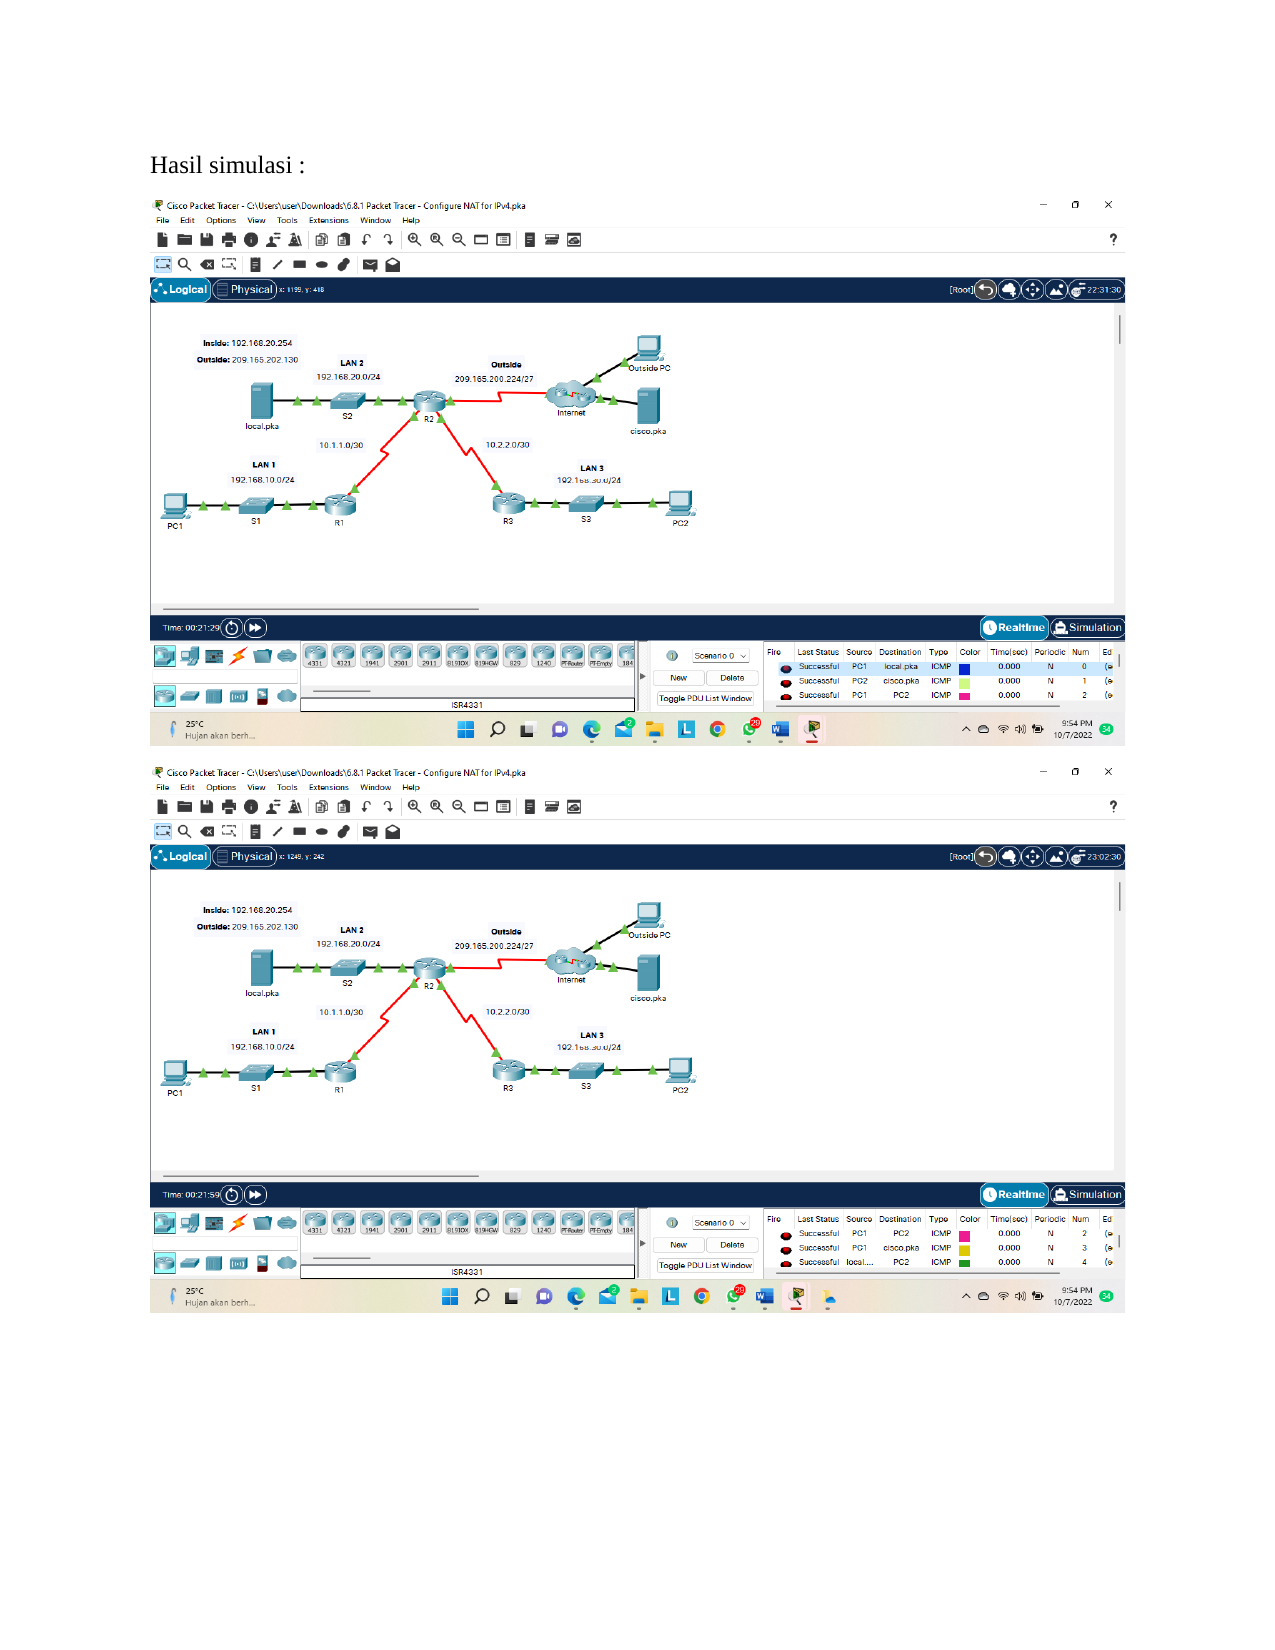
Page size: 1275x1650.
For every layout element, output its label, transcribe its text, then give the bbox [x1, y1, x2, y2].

text Hasil simulasi : [150, 150, 1125, 179]
picture [150, 764, 1125, 1313]
picture [150, 197, 1125, 746]
